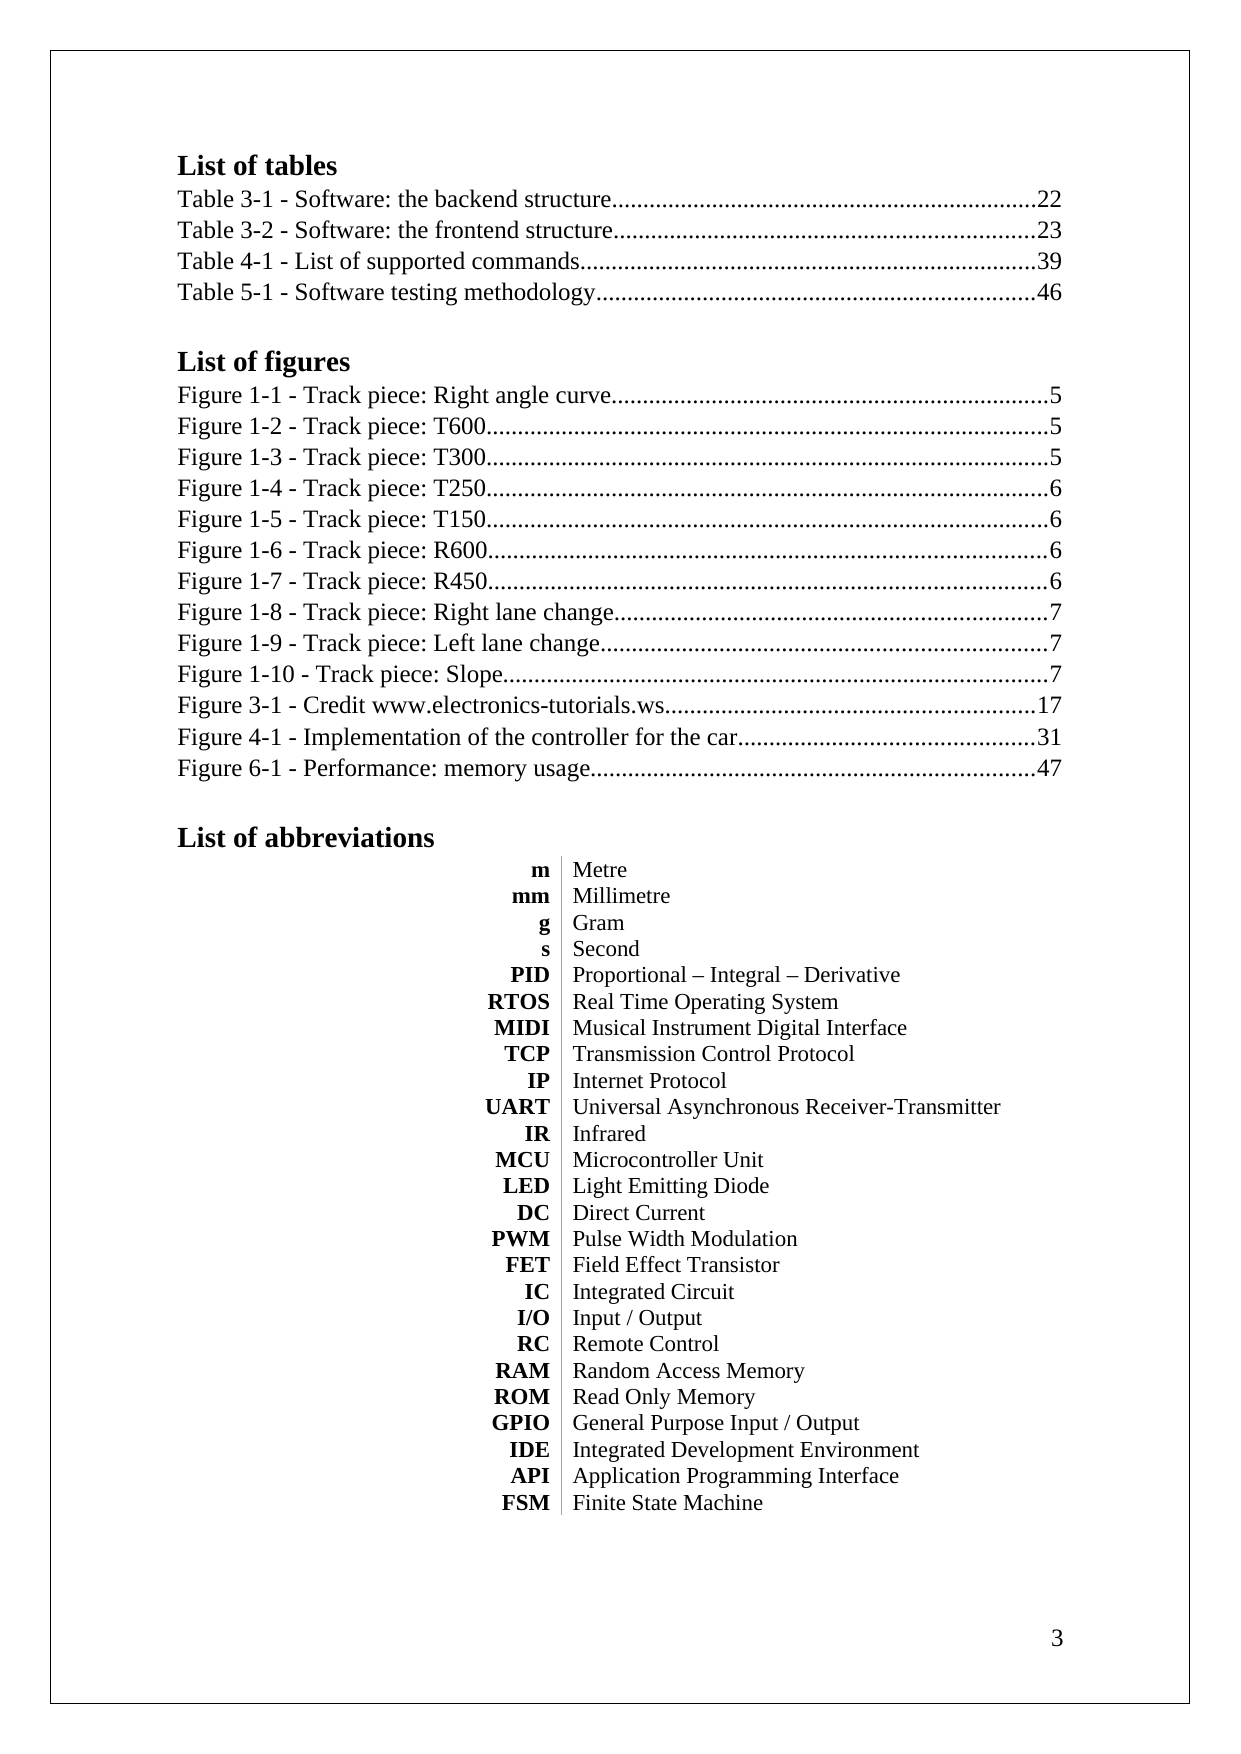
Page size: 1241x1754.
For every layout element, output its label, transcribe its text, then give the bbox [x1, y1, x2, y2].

text Figure 3-1 - Credit www.electronics-tutorials.ws 17 [177, 691, 1063, 719]
table_cell TCP [177, 1041, 561, 1067]
table_cell LED [177, 1172, 561, 1199]
table_cell IDE [177, 1436, 561, 1462]
table_cell Input / Output [562, 1304, 1062, 1330]
table_cell RC [177, 1330, 561, 1357]
table_cell PWM [177, 1225, 561, 1251]
table_cell UART [177, 1093, 561, 1119]
text List of abbreviations [177, 820, 1063, 853]
text Table 3-2 - Software: the frontend structure 23 [177, 215, 1063, 243]
table_cell API [177, 1462, 561, 1488]
table_cell Transmission Control Protocol [562, 1041, 1062, 1067]
table_cell Application Programming Interface [562, 1462, 1062, 1488]
table_header m [177, 856, 561, 882]
table_cell IP [177, 1067, 561, 1093]
table_cell g [177, 909, 561, 935]
table_cell ROM [177, 1383, 561, 1409]
table_cell I/O [177, 1304, 561, 1330]
text Figure 6-1 - Performance: memory usage 47 [177, 753, 1063, 781]
table_cell MIDI [177, 1014, 561, 1041]
table_cell mm [177, 883, 561, 909]
table_cell FSM [177, 1489, 561, 1515]
table_cell Universal Asynchronous Receiver-Transmitter [562, 1093, 1062, 1119]
table_cell Proportional – Integral – Derivative [562, 961, 1062, 988]
table_cell Integrated Development Environment [562, 1436, 1062, 1462]
text Figure 1-5 - Track piece: T150 6 [177, 504, 1063, 533]
table_cell FET [177, 1251, 561, 1278]
text List of tables [177, 148, 1063, 181]
table_cell Musical Instrument Digital Interface [562, 1014, 1062, 1041]
table_cell General Purpose Input / Output [562, 1410, 1062, 1436]
table_cell Infrared [562, 1120, 1062, 1146]
table_cell RTOS [177, 988, 561, 1014]
table_cell Microcontroller Unit [562, 1146, 1062, 1172]
text Figure 1-1 - Track piece: Right angle curve 5 [177, 380, 1063, 409]
table_cell Gram [562, 909, 1062, 935]
table_cell Light Emitting Diode [562, 1172, 1062, 1199]
table_cell Internet Protocol [562, 1067, 1062, 1093]
text Figure 1-6 - Track piece: R600 6 [177, 535, 1063, 564]
table_cell Finite State Machine [562, 1489, 1062, 1515]
table_cell Direct Current [562, 1199, 1062, 1225]
text Figure 1-8 - Track piece: Right lane change 7 [177, 597, 1063, 626]
table_cell GPIO [177, 1410, 561, 1436]
text List of figures [177, 344, 1063, 378]
text Table 3-1 - Software: the backend structure 22 [177, 184, 1063, 212]
text Table 4-1 - List of supported commands 39 [177, 246, 1063, 274]
table_cell IR [177, 1120, 561, 1146]
table_cell Random Access Memory [562, 1357, 1062, 1383]
table_cell MCU [177, 1146, 561, 1172]
table_cell IC [177, 1278, 561, 1304]
table_cell DC [177, 1199, 561, 1225]
table_cell s [177, 935, 561, 961]
table_cell Pulse Width Modulation [562, 1225, 1062, 1251]
text Figure 1-3 - Track piece: T300 5 [177, 442, 1063, 471]
table_cell Second [562, 935, 1062, 961]
table_cell Remote Control [562, 1330, 1062, 1357]
text Figure 4-1 - Implementation of the controller for the car 31 [177, 722, 1063, 750]
table_cell Field Effect Transistor [562, 1251, 1062, 1278]
table_cell RAM [177, 1357, 561, 1383]
table_cell Real Time Operating System [562, 988, 1062, 1014]
table_cell PID [177, 961, 561, 988]
table_cell Millimetre [562, 883, 1062, 909]
table_cell Integrated Circuit [562, 1278, 1062, 1304]
text Figure 1-2 - Track piece: T600 5 [177, 411, 1063, 440]
text Figure 1-9 - Track piece: Left lane change 7 [177, 628, 1063, 657]
text Table 5-1 - Software testing methodology 46 [177, 277, 1063, 306]
text Figure 1-4 - Track piece: T250 6 [177, 473, 1063, 502]
table_cell Read Only Memory [562, 1383, 1062, 1409]
table_header Metre [562, 856, 1062, 882]
text Figure 1-7 - Track piece: R450 6 [177, 566, 1063, 595]
text Figure 1-10 - Track piece: Slope 7 [177, 659, 1063, 688]
